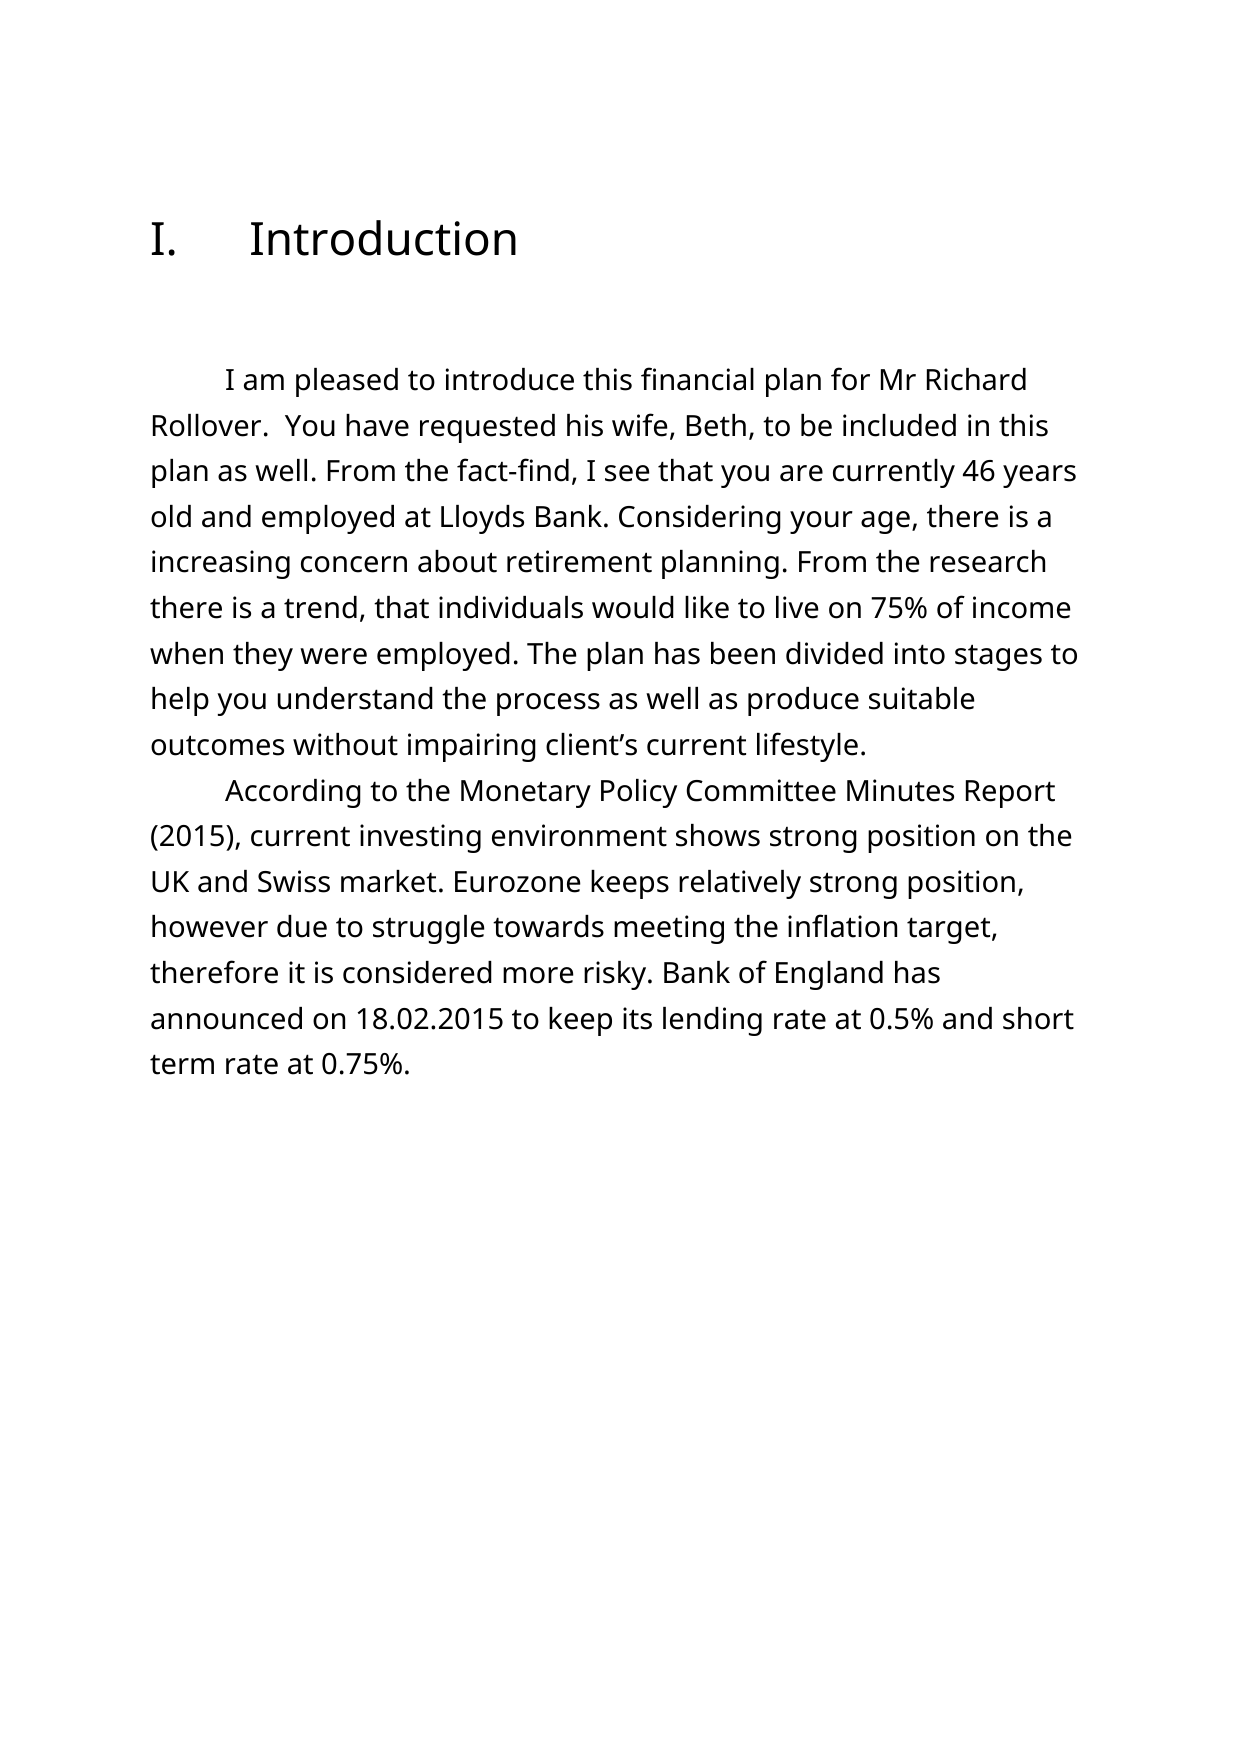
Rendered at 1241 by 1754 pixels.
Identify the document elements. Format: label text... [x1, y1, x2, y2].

text I am pleased to introduce this financial plan for Mr Richard Rollover. You have requested his wife, Beth, to be included in this plan as well. From the fact-find, I see that you are currently 46 years old and employed at Lloyds Bank. Considering your age, there is a increasing concern about retirement planning. From the research there is a trend, that individuals would like to live on 75% of income when they were employed. The plan has been divided into stages to help you understand the process as well as produce suitable outcomes without impairing client’s current lifestyle. According to the Monetary Policy Committee Minutes Report (2015), current investing environment shows strong position on the UK and Swiss market. Eurozone keeps relatively strong position, however due to struggle towards meeting the inflation target, therefore it is considered more risky. Bank of England has announced on 18.02.2015 to keep its lending rate at 0.5% and short term rate at 0.75%. [150, 359, 1090, 1083]
text I. Introduction [150, 207, 1090, 269]
